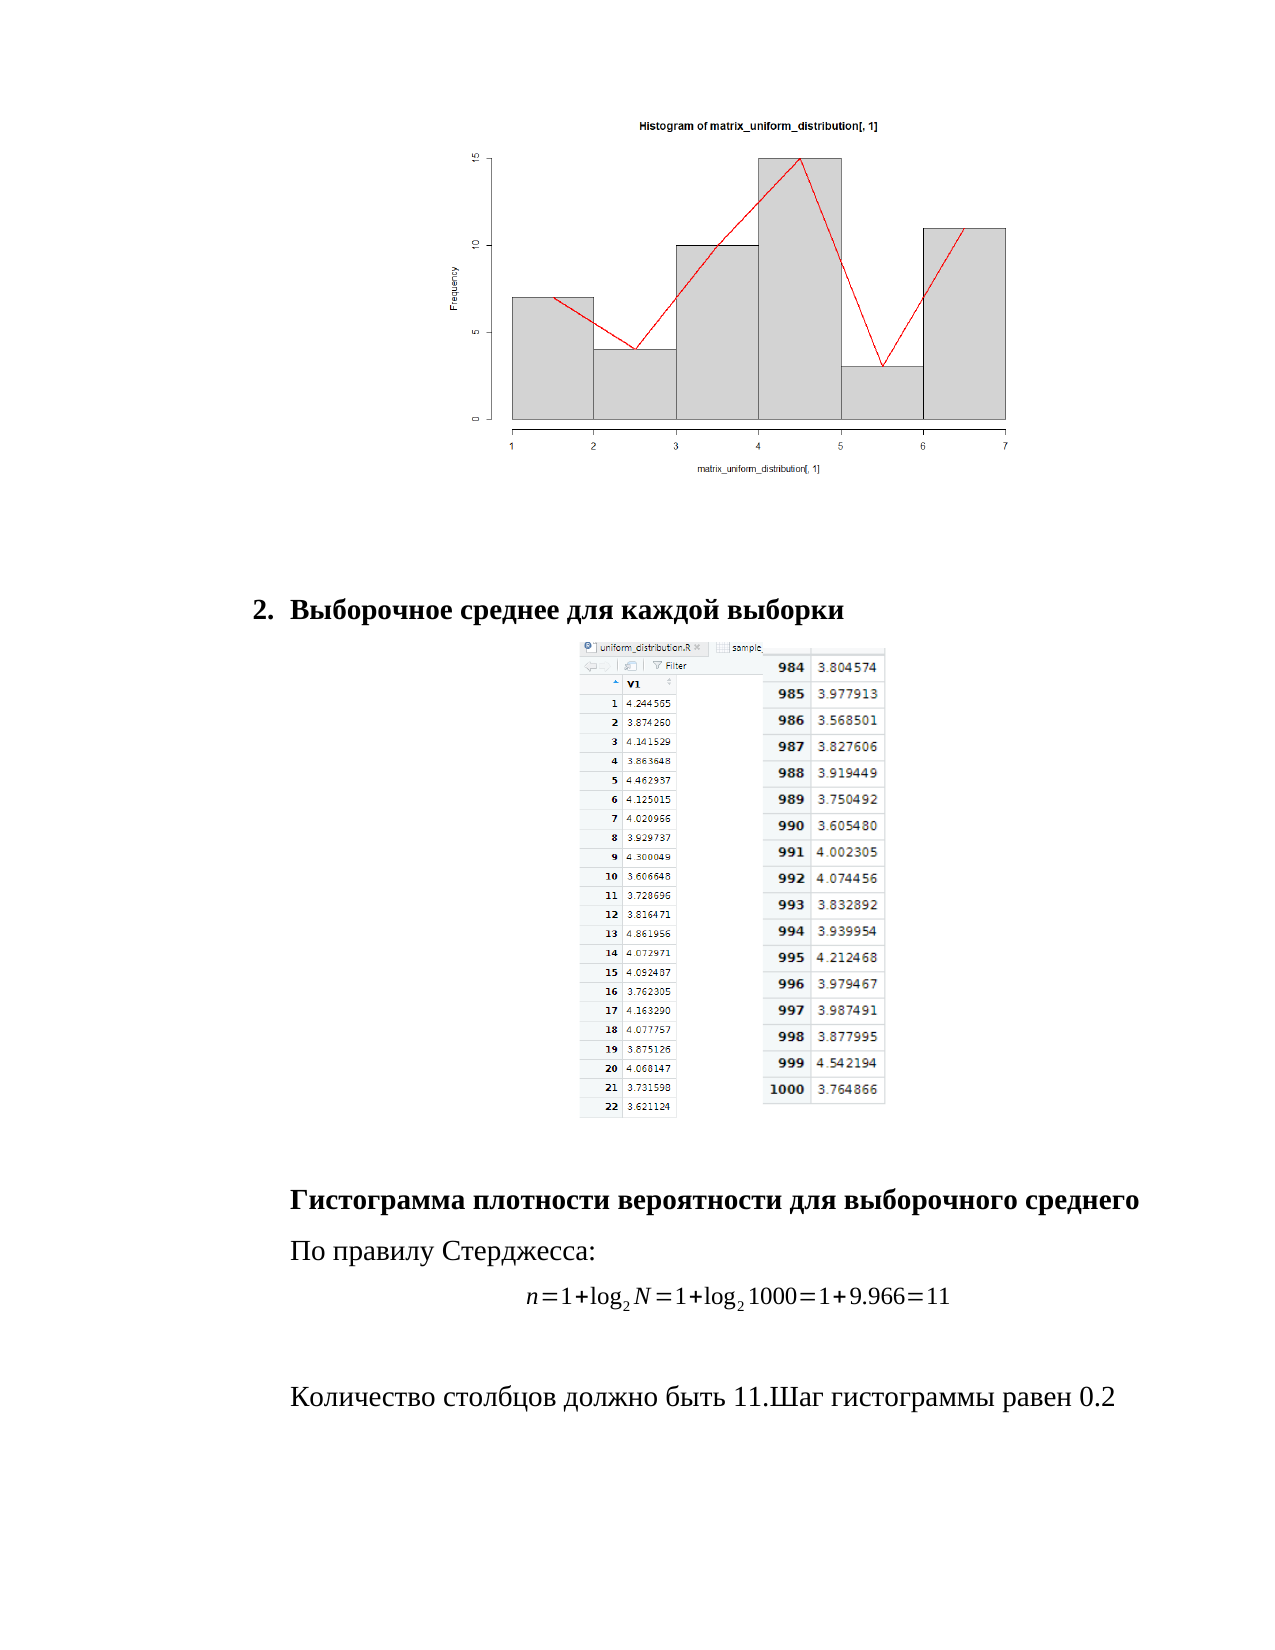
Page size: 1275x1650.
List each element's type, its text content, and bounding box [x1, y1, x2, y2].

picture [579, 642, 897, 1118]
list Количество столбцов должно быть 11.Шаг гистограммы равен 0.2 [290, 1379, 1186, 1413]
picture [447, 118, 1029, 478]
list Гистограмма плотности вероятности для выборочного среднего [290, 1182, 1186, 1216]
list По правилу Стерджесса: [290, 1233, 1186, 1266]
list Выборочное среднее для каждой выборки [252, 592, 1186, 626]
